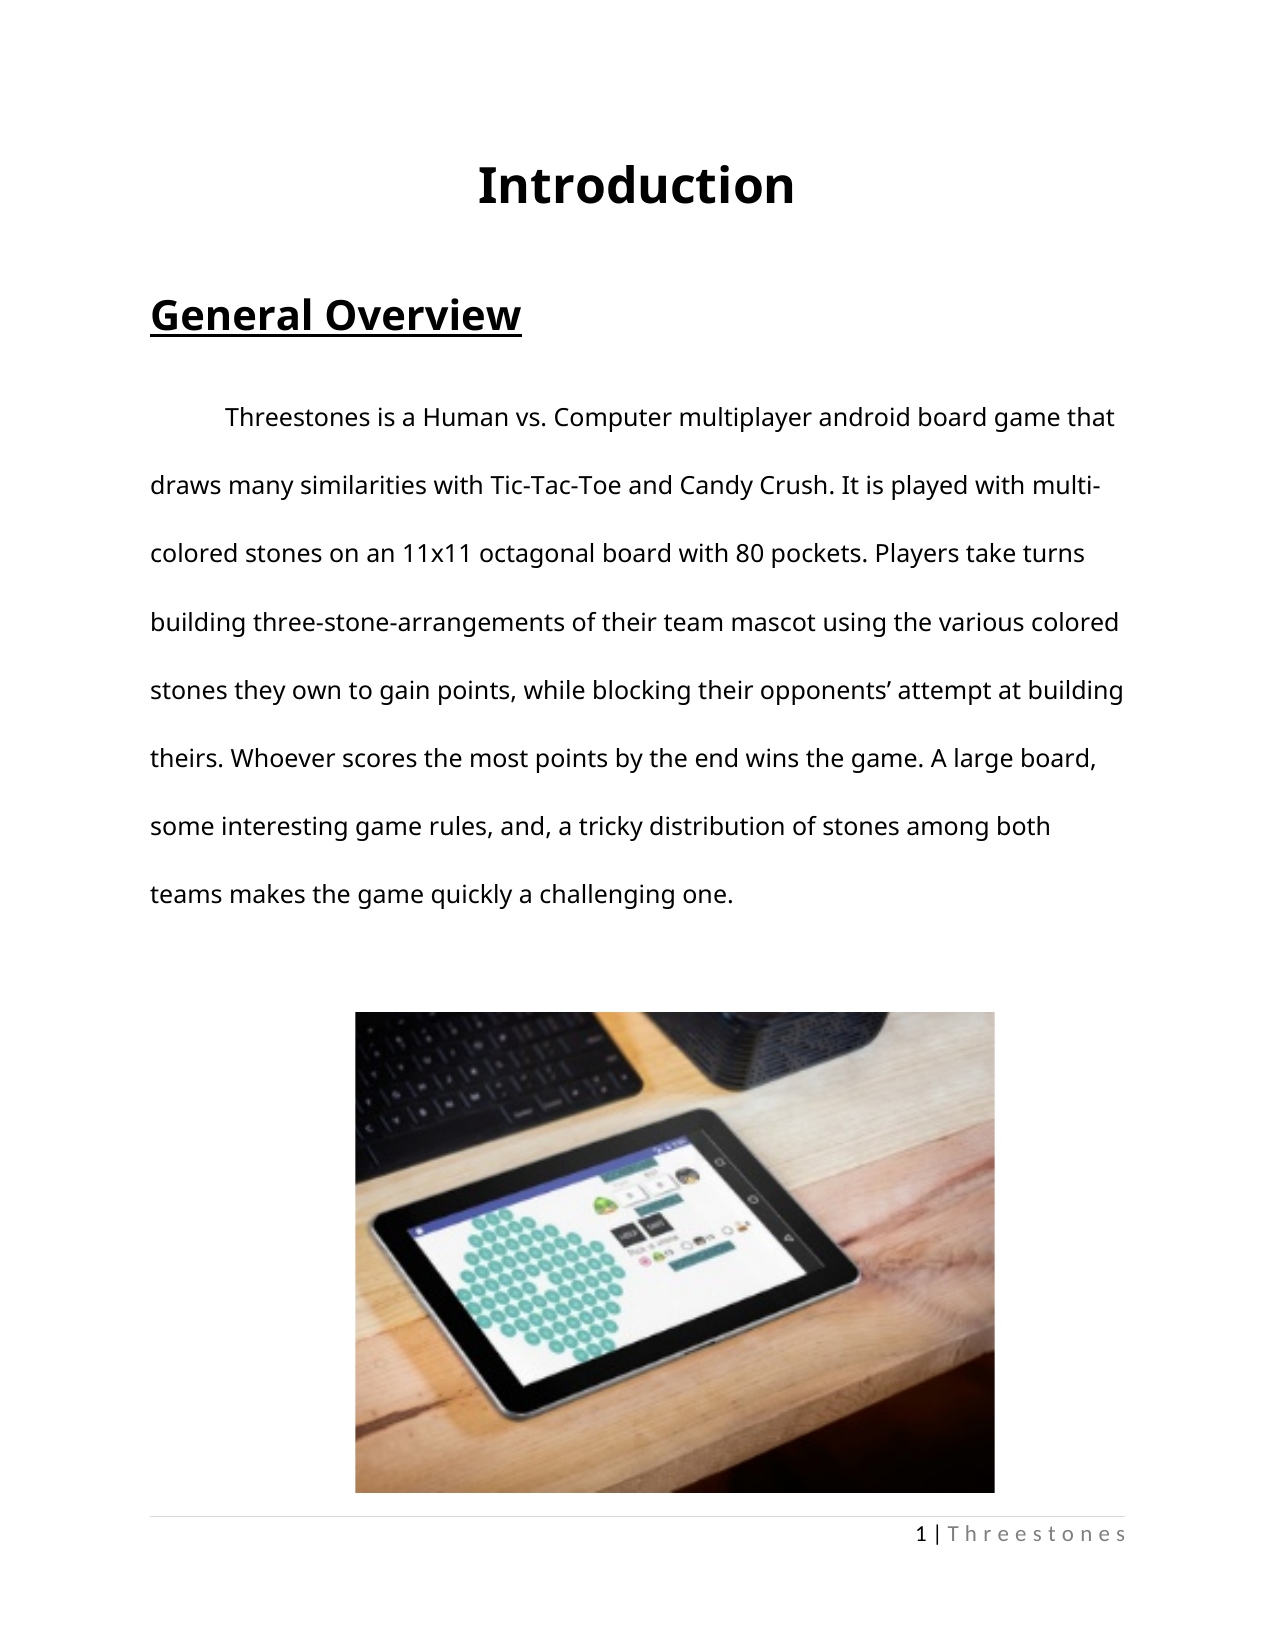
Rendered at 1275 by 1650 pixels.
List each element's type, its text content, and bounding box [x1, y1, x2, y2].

picture [355, 1012, 995, 1493]
text General Overview [150, 286, 1125, 343]
text Introduction [150, 150, 1125, 218]
text Threestones is a Human vs. Computer multiplayer android board game that draws many similarities with Tic-Tac-Toe and Candy Crush. It is played with multi-colored stones on an 11x11 octagonal board with 80 pockets. Players take turns building three-stone-arrangements of their team mascot using the various colored stones they own to gain points, while blocking their opponents’ attempt at building theirs. Whoever scores the most points by the end wins the game. A large board, some interesting game rules, and, a tricky distribution of stones among both teams makes the game quickly a challenging one. [150, 400, 1125, 911]
